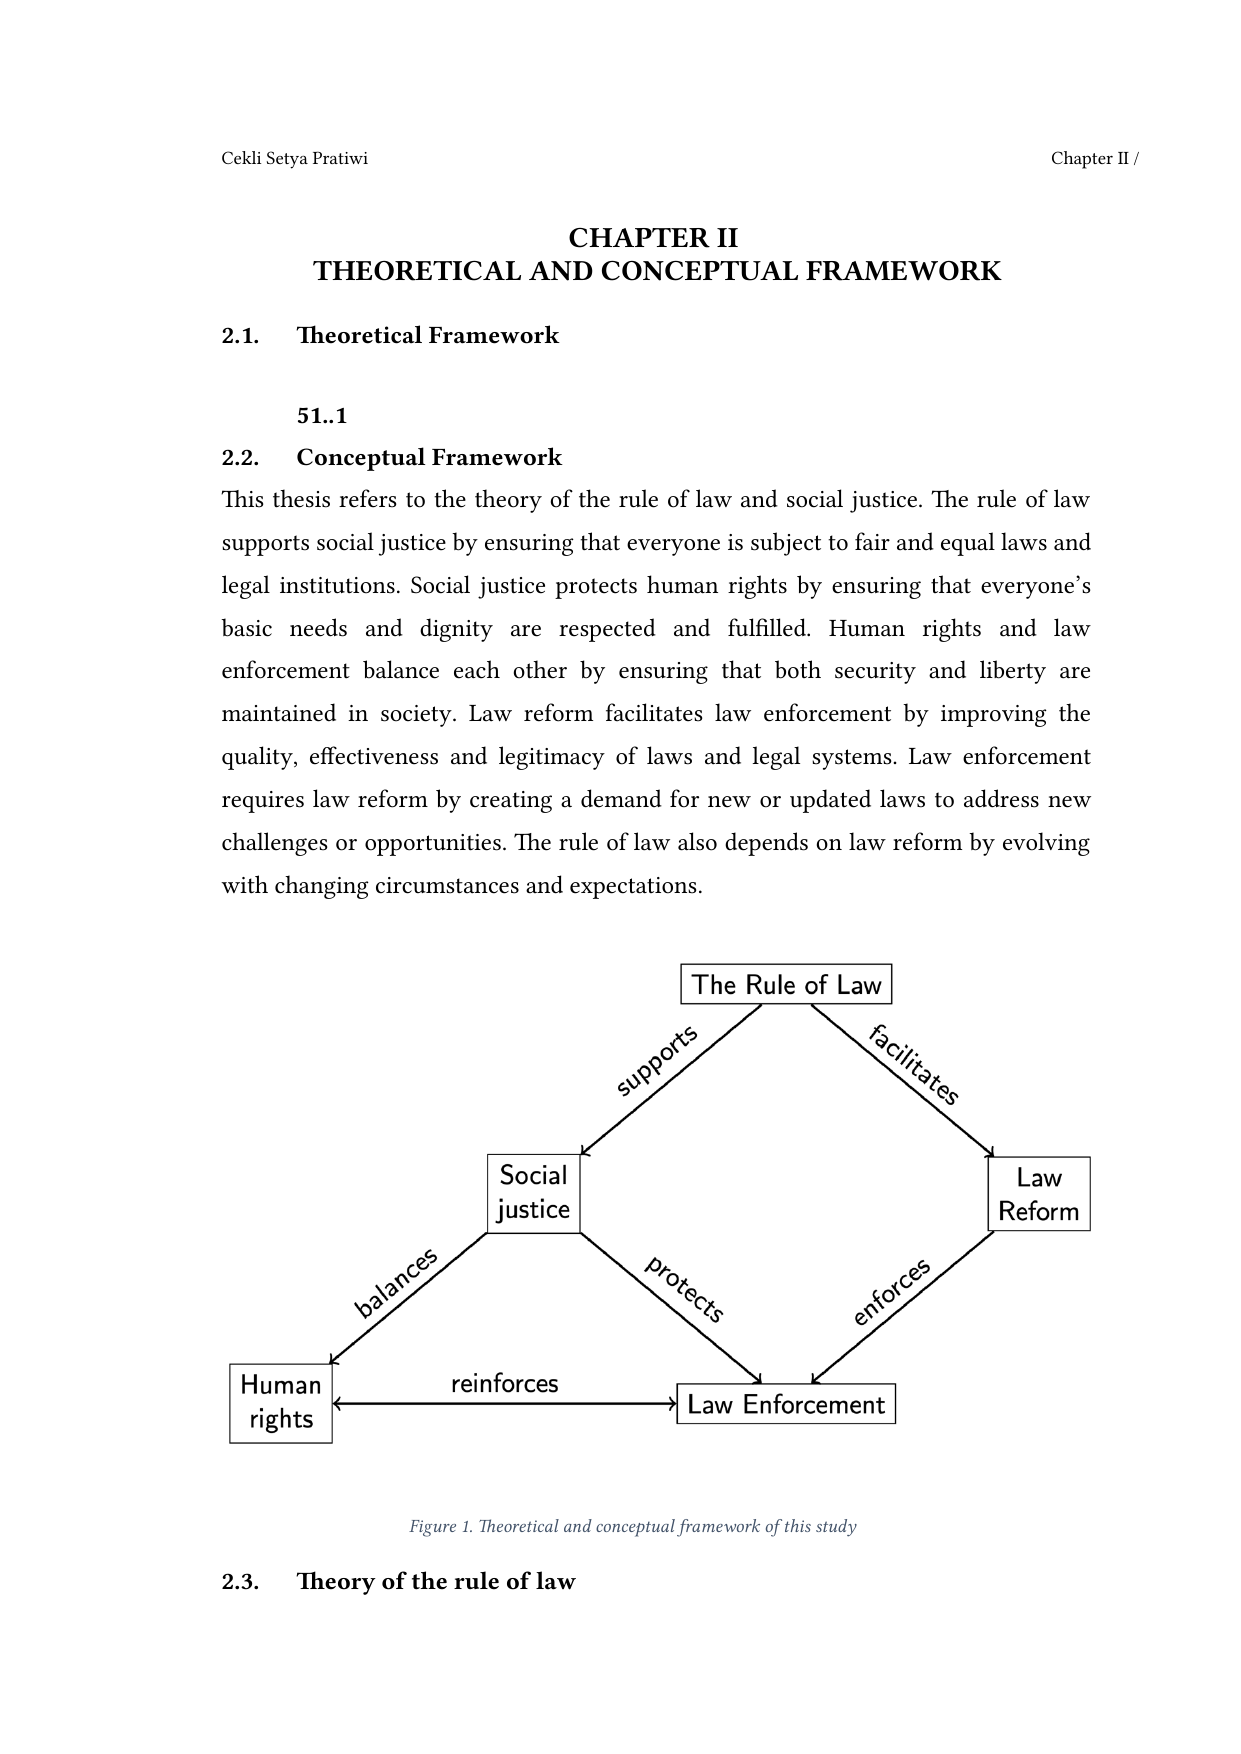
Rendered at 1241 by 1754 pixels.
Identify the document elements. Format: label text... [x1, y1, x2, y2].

list Theory of the rule of law [221, 1518, 1092, 1595]
picture [221, 956, 1103, 1447]
text This thesis refers to the theory of the rule of law and social justice. The rule of law supports social justice by ensuring that everyone is subject to fair and equal laws and legal institutions. Social justice protects human rights by ensuring that everyone’s basic needs and dignity are respected and fulfilled. Human rights and law enforcement balance each other by ensuring that both security and liberty are maintained in society. Law reform facilitates law enforcement by improving the quality, effectiveness and legitimacy of laws and legal systems. Law enforcement requires law reform by creating a demand for new or updated laws to address new challenges or opportunities. The rule of law also depends on law reform by evolving with changing circumstances and expectations. [221, 485, 1092, 899]
list Conceptual Framework [221, 442, 1092, 471]
text CHAPTER II THEORETICAL AND CONCEPTUAL FRAMEWORK [221, 221, 1092, 288]
list Theoretical Framework [221, 321, 1092, 350]
